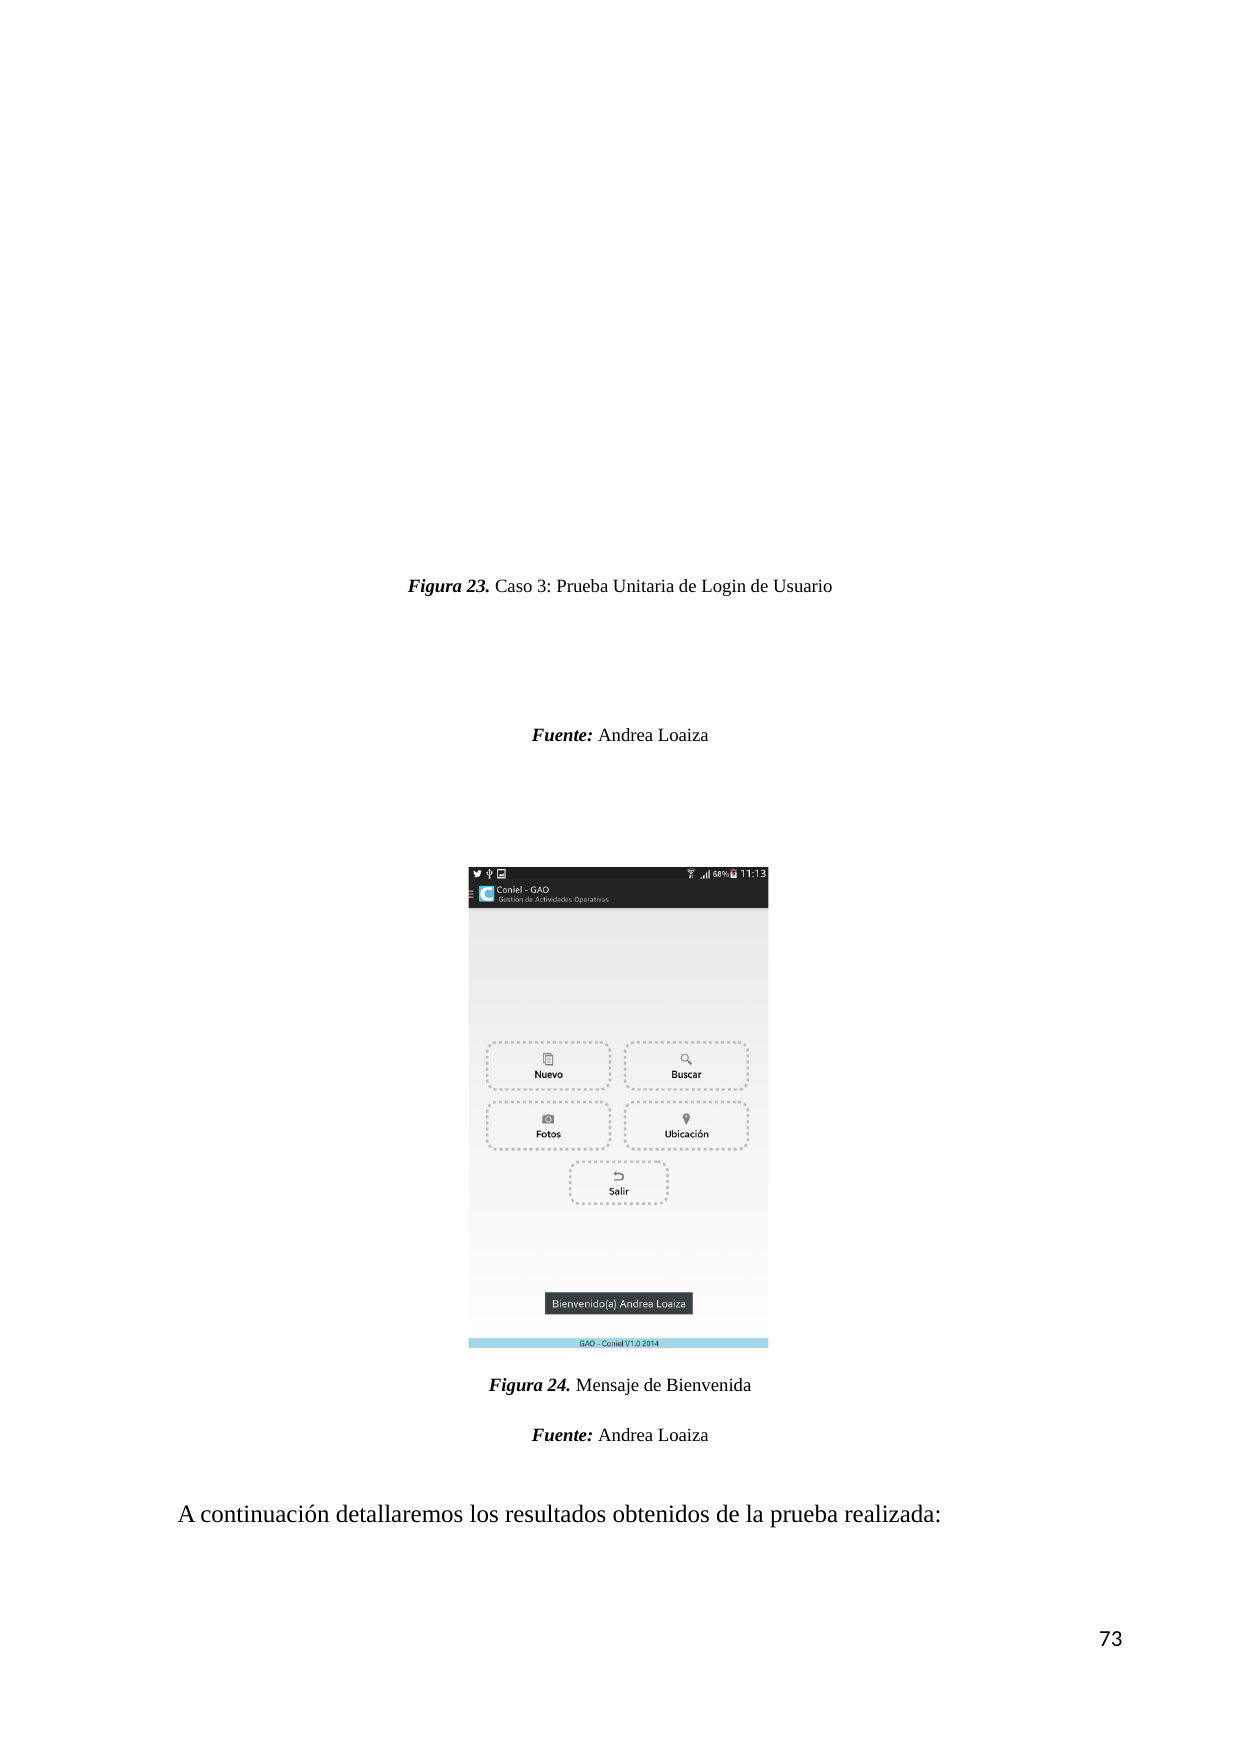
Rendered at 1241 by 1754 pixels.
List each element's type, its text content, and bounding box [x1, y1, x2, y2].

picture [468, 867, 769, 1348]
text A continuación detallaremos los resultados obtenidos de la prueba realizada: [177, 1499, 1122, 1527]
